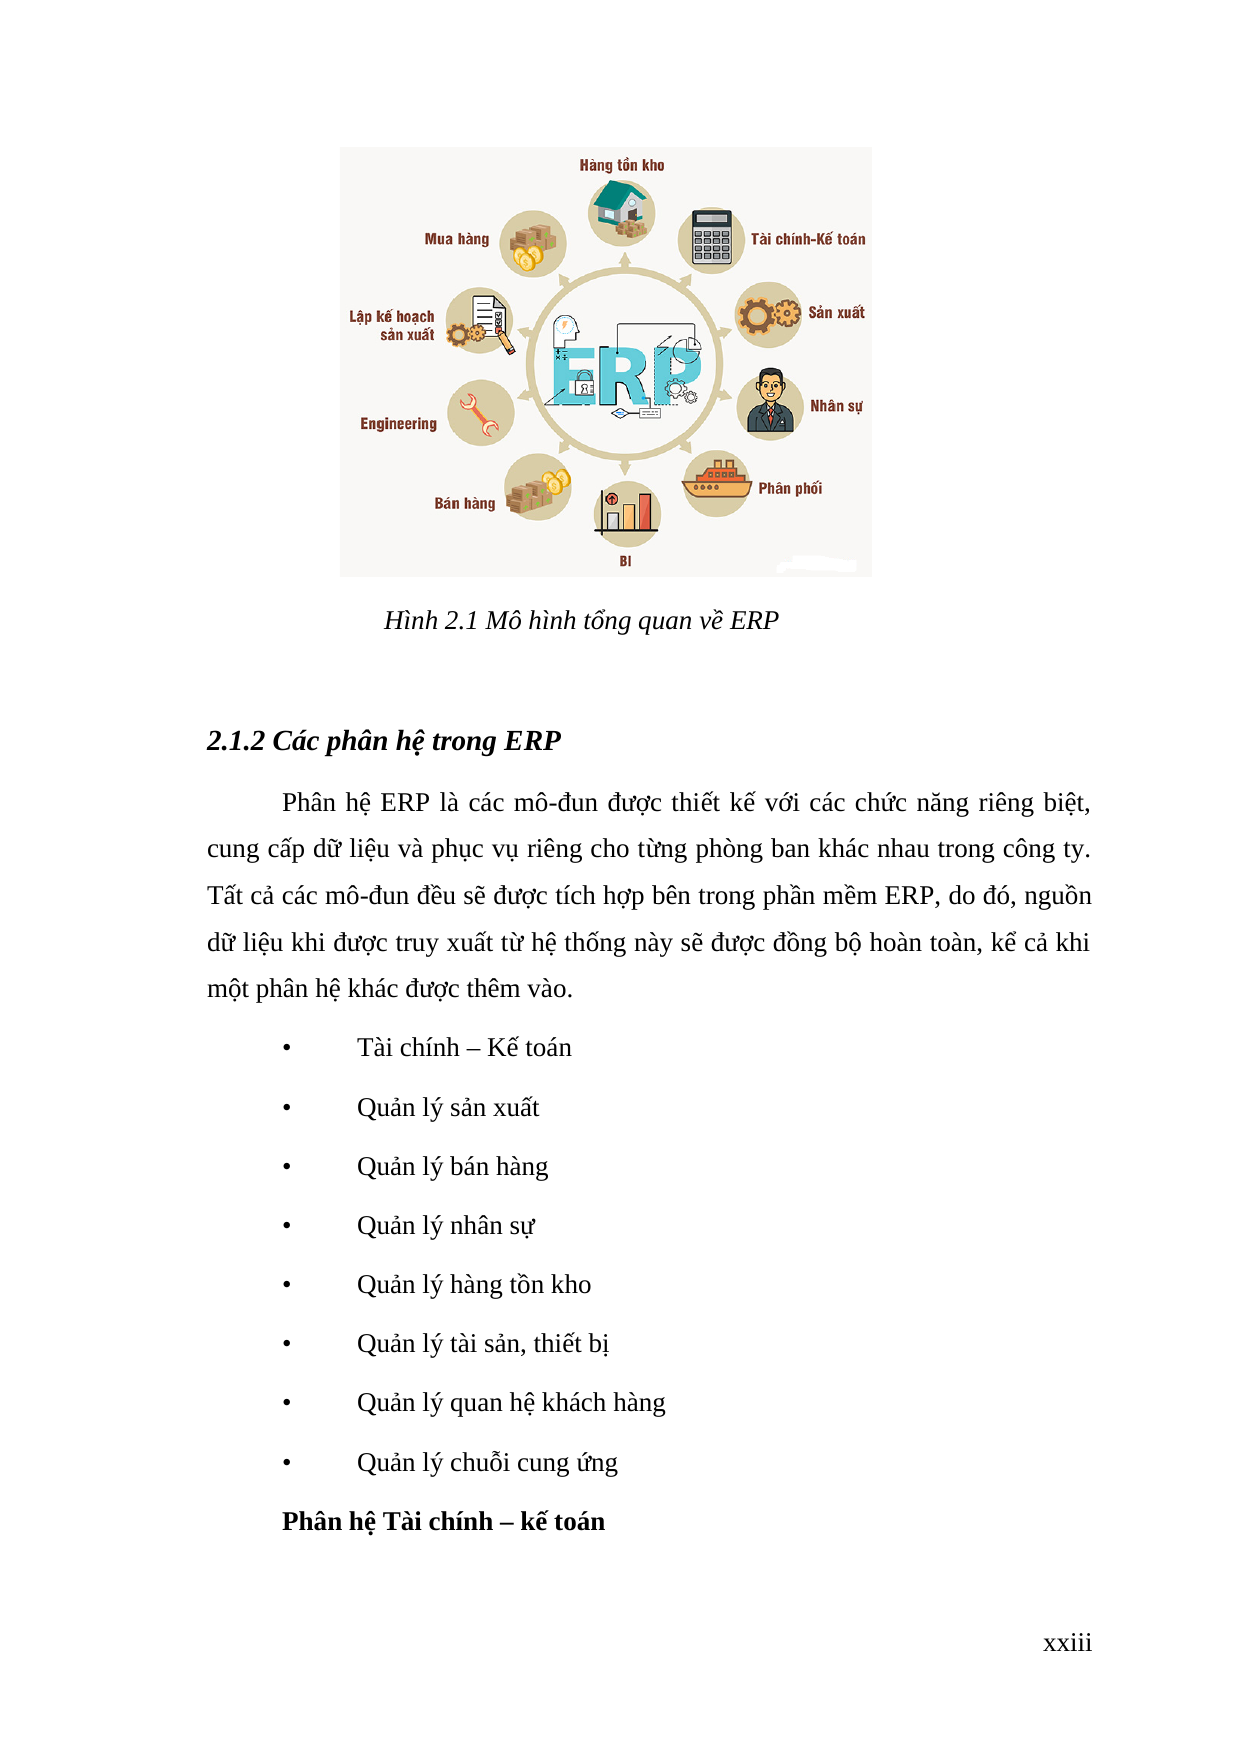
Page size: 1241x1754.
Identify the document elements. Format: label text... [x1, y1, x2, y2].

text • Quản lý sản xuất [207, 1091, 1092, 1122]
text Phân hệ Tài chính – kế toán [207, 1505, 1092, 1536]
subtitle 2.1.2 Các phân hệ trong ERP [207, 723, 1092, 756]
text • Quản lý bán hàng [207, 1150, 1092, 1181]
text • Tài chính – Kế toán [207, 1031, 1092, 1063]
text • Quản lý chuỗi cung ứng [207, 1446, 1092, 1477]
text • Quản lý quan hệ khách hàng [207, 1386, 1092, 1418]
text • Quản lý hàng tồn kho [207, 1268, 1092, 1299]
text Hình 2.1 Mô hình tổng quan về ERP [207, 604, 1092, 636]
text • Quản lý tài sản, thiết bị [207, 1327, 1092, 1358]
text • Quản lý nhân sự [207, 1209, 1092, 1240]
picture [339, 147, 875, 577]
text Phân hệ ERP là các mô-đun được thiết kế với các chức năng riêng biệt, cung cấp dữ liệu và phục vụ riêng cho từng phòng ban khác nhau trong công ty. Tất cả các mô-đun đều sẽ được tích hợp bên trong phần mềm ERP, do đó, nguồn dữ liệu khi được truy xuất từ hệ thống này sẽ được đồng bộ hoàn toàn, kể cả khi một phân hệ khác được thêm vào. [207, 786, 1092, 1003]
